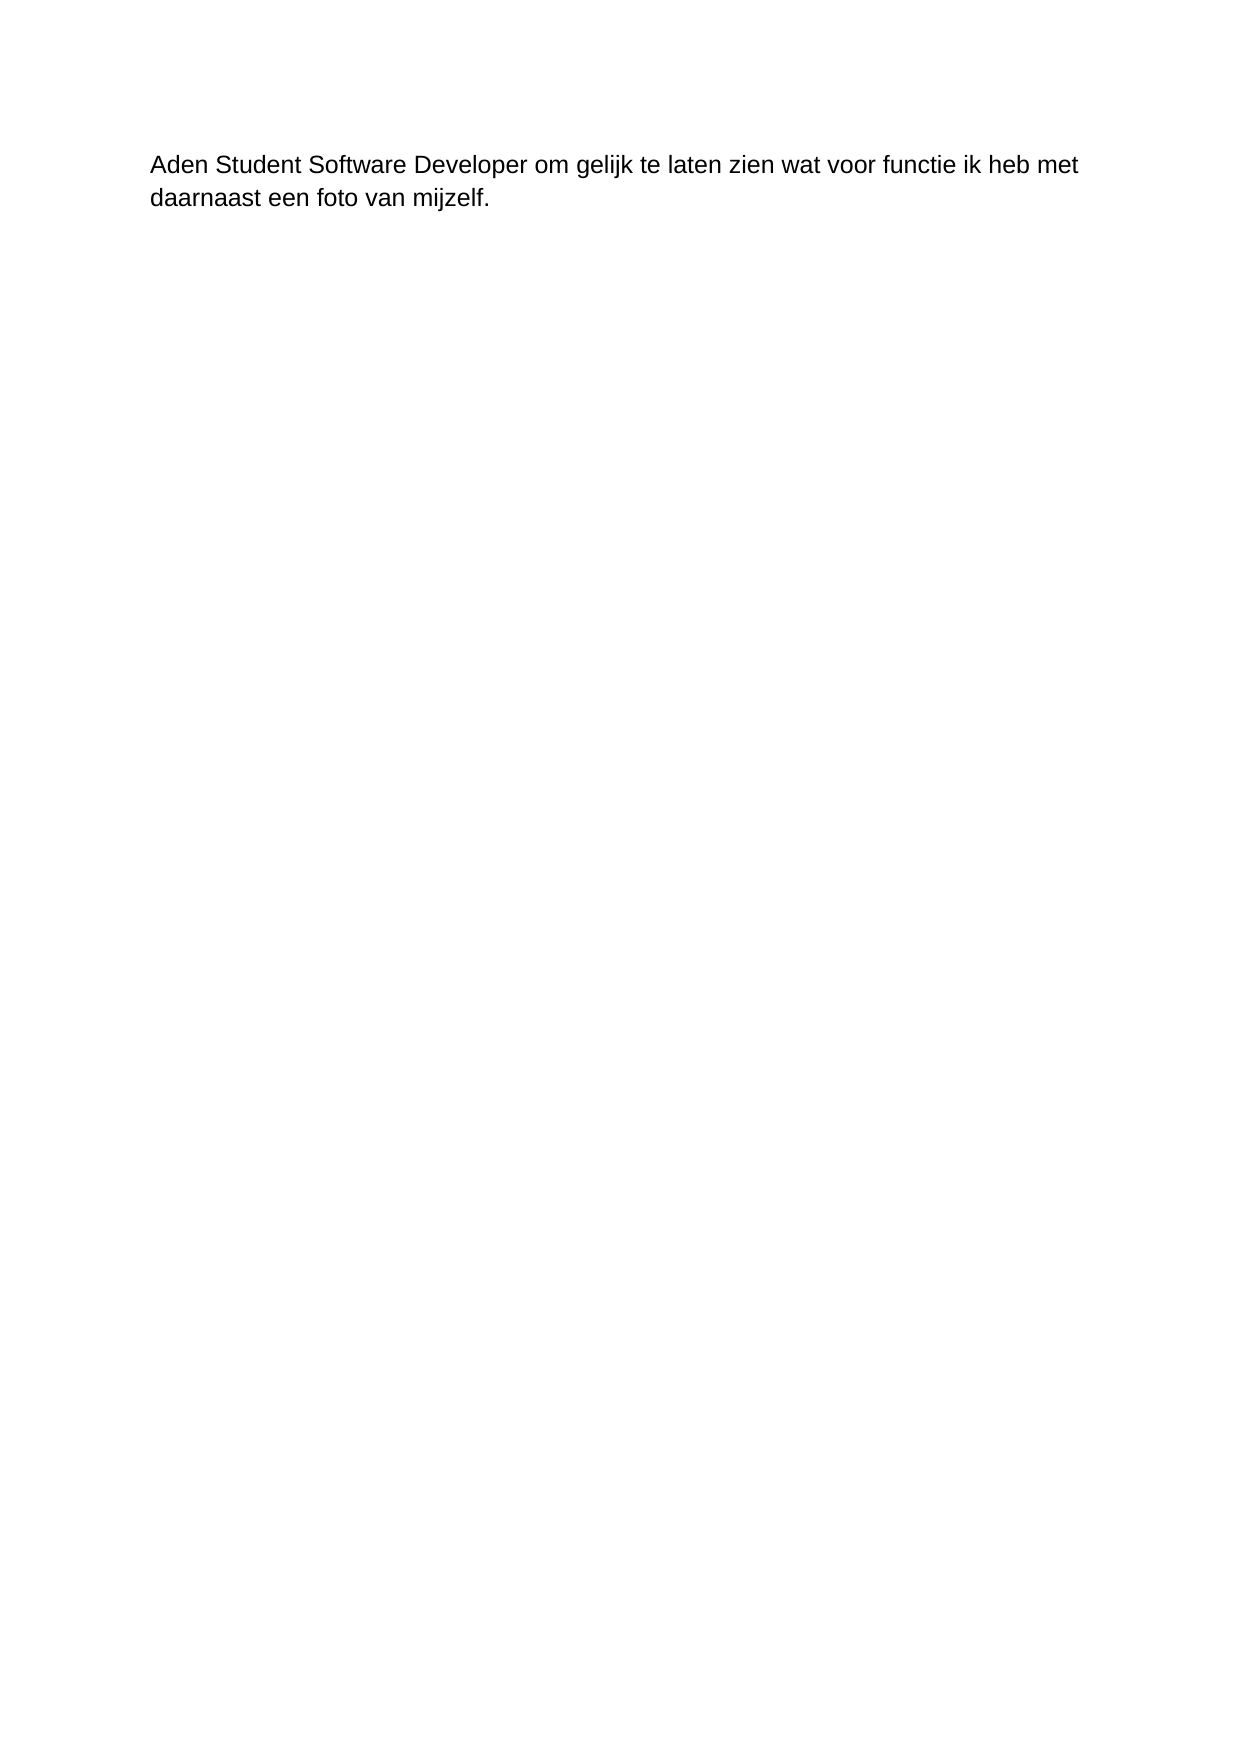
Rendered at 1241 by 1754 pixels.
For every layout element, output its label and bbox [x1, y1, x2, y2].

text [150, 150, 1090, 212]
